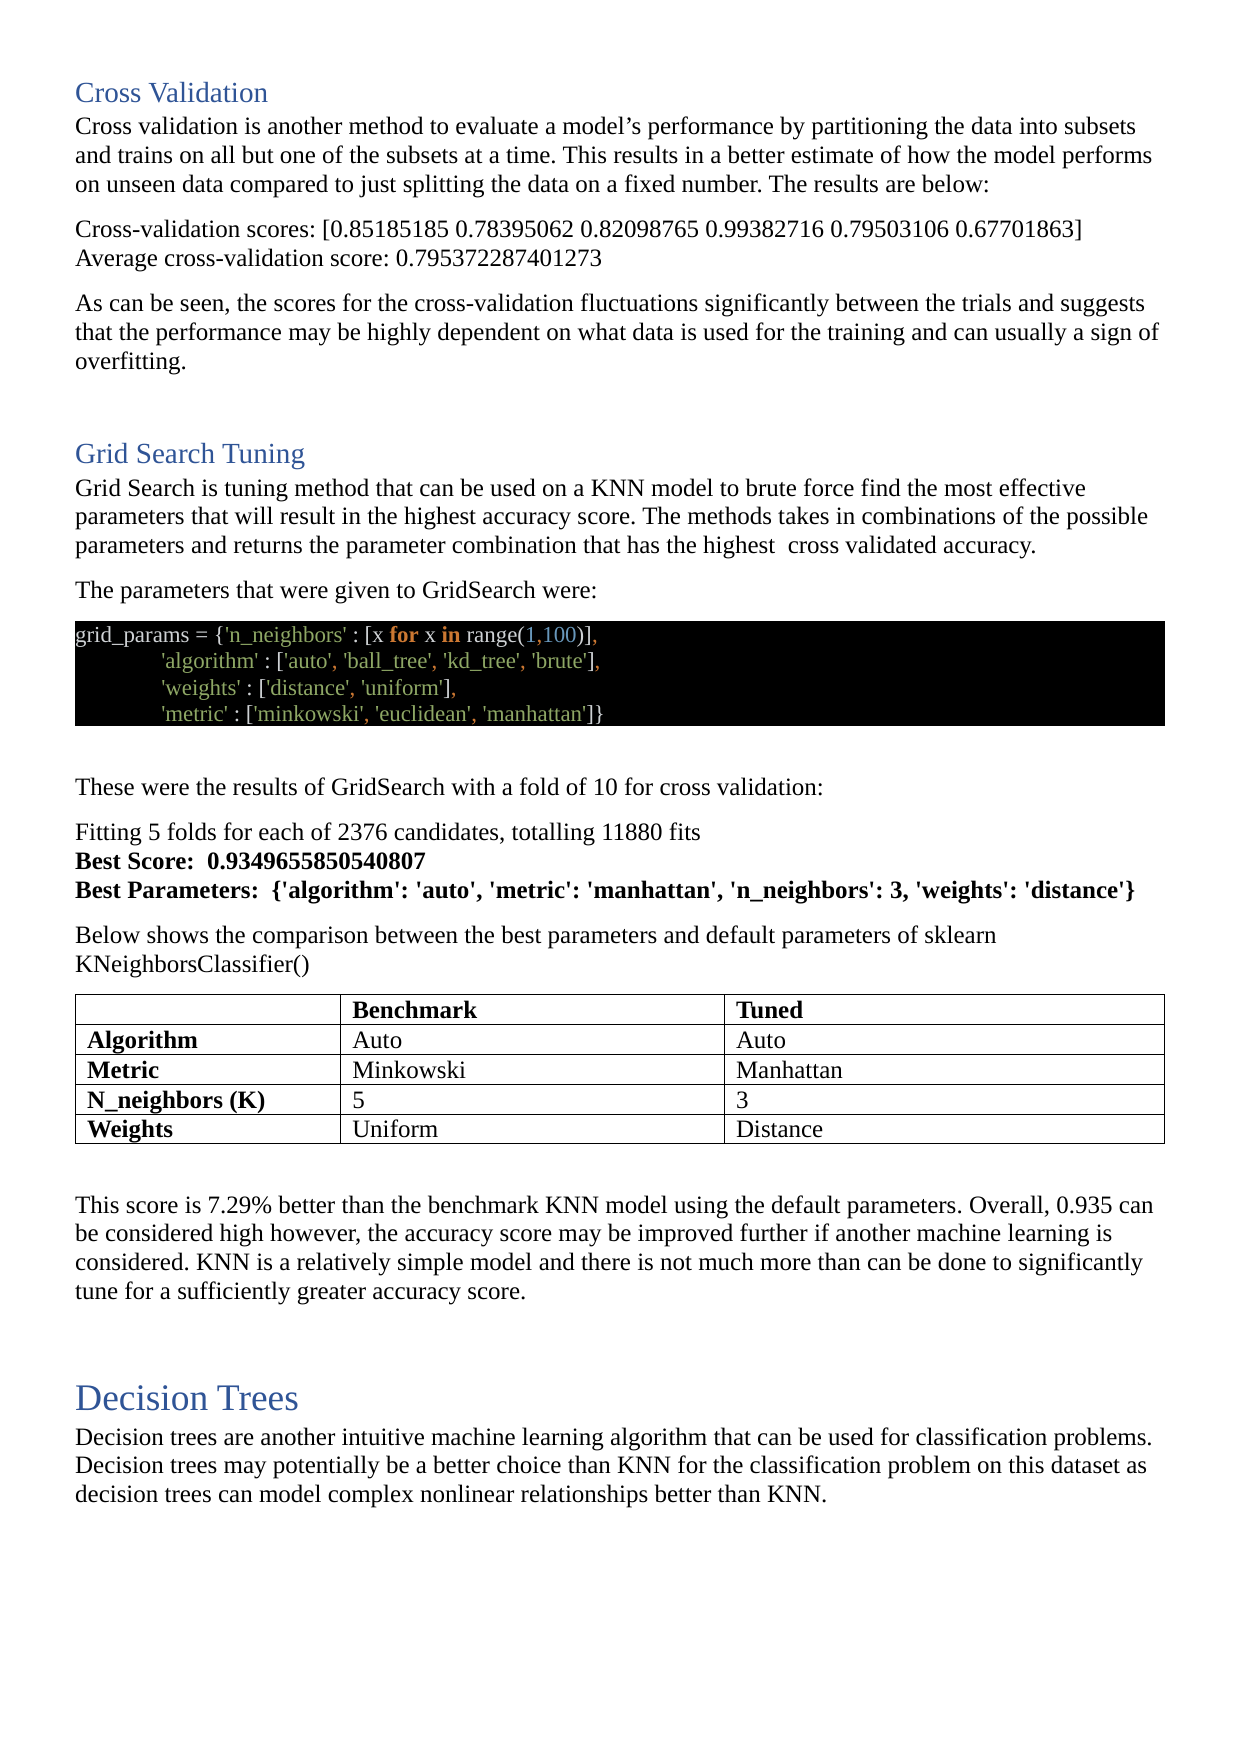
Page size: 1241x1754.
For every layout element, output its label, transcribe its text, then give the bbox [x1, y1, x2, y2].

text Cross-validation scores: [0.85185185 0.78395062 0.82098765 0.99382716 0.79503106 0.67701863] Average cross-validation score: 0.795372287401273 [75, 214, 1165, 272]
table_cell Uniform [341, 1115, 724, 1143]
table_cell Weights [76, 1115, 340, 1143]
text This score is 7.29% better than the benchmark KNN model using the default parameters. Overall, 0.935 can be considered high however, the accuracy score may be improved further if another machine learning is considered. KNN is a relatively simple model and there is not much more than can be done to significantly tune for a sufficiently greater accuracy score. [75, 1190, 1165, 1305]
text Decision trees are another intuitive machine learning algorithm that can be used for classification problems. Decision trees may potentially be a better choice than KNN for the classification problem on this dataset as decision trees can model complex nonlinear relationships better than KNN. [75, 1422, 1165, 1508]
text Cross validation is another method to evaluate a model’s performance by partitioning the data into subsets and trains on all but one of the subsets at a time. This results in a better estimate of how the model performs on unseen data compared to just splitting the data on a fixed number. The results are below: [75, 111, 1165, 197]
subtitle Decision Trees [75, 1375, 1165, 1418]
table_cell Algorithm [76, 1025, 340, 1054]
table_cell Distance [725, 1115, 1164, 1143]
text grid_params = {'n_neighbors' : [x for x in range(1,100)], 'algorithm' : ['auto', 'ball_tree', 'kd_tree', 'brute'], 'weights' : ['distance', 'uniform'], 'metric' : ['minkowski', 'euclidean', 'manhattan']} [75, 621, 1165, 726]
text Grid Search is tuning method that can be used on a KNN model to brute force find the most effective parameters that will result in the highest accuracy score. The methods takes in combinations of the possible parameters and returns the parameter combination that has the highest cross validated accuracy. [75, 473, 1165, 559]
table_cell 5 [341, 1085, 724, 1113]
table_cell 3 [725, 1085, 1164, 1113]
subtitle Grid Search Tuning [75, 437, 1165, 470]
table_cell Minkowski [341, 1055, 724, 1084]
text Fitting 5 folds for each of 2376 candidates, totalling 11880 fits Best Score: 0.9349655850540807 Best Parameters: {'algorithm': 'auto', 'metric': 'manhattan', 'n_neighbors': 3, 'weights': 'distance'} [75, 817, 1165, 903]
table_header Benchmark [341, 995, 724, 1024]
text Below shows the comparison between the best parameters and default parameters of sklearn KNeighborsClassifier() [75, 920, 1165, 978]
table_cell Auto [341, 1025, 724, 1054]
text As can be seen, the scores for the cross-validation fluctuations significantly between the trials and suggests that the performance may be highly dependent on what data is used for the training and can usually a sign of overfitting. [75, 288, 1165, 374]
table_cell N_neighbors (K) [76, 1085, 340, 1113]
table_header Tuned [725, 995, 1164, 1024]
table_cell Metric [76, 1055, 340, 1084]
table_header [76, 995, 340, 1024]
text The parameters that were given to GridSearch were: [75, 576, 1165, 604]
subtitle Cross Validation [75, 75, 1165, 108]
text These were the results of GridSearch with a fold of 10 for cross validation: [75, 772, 1165, 801]
table_cell Auto [725, 1025, 1164, 1054]
table_cell Manhattan [725, 1055, 1164, 1084]
